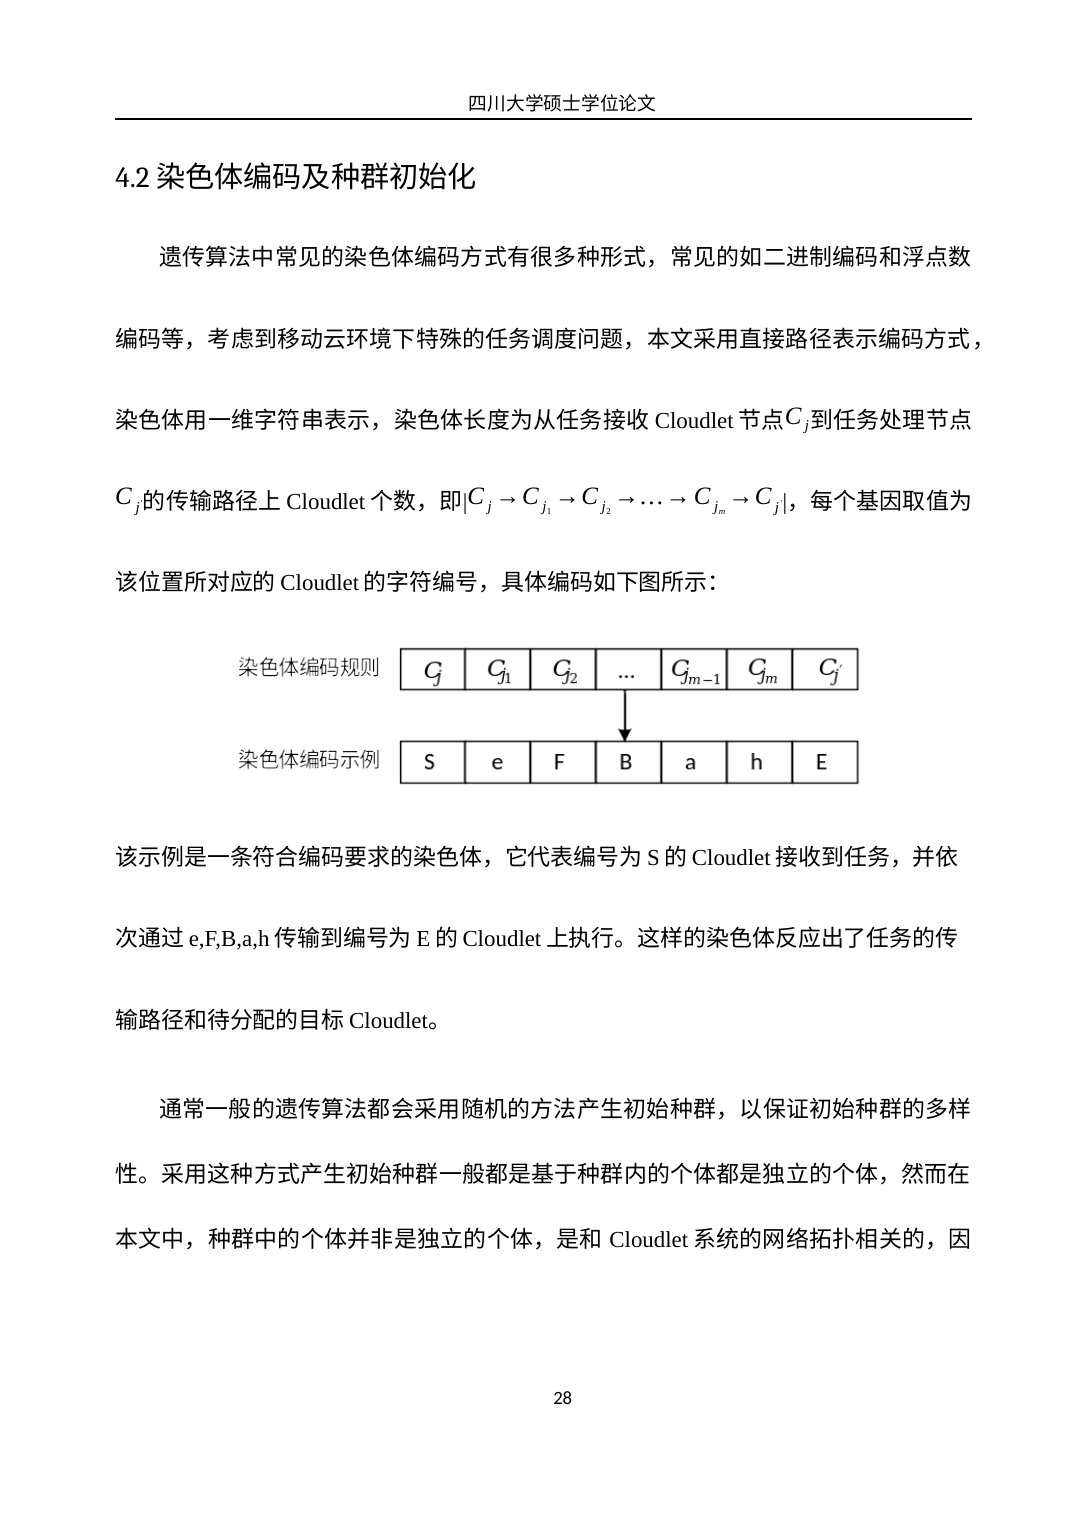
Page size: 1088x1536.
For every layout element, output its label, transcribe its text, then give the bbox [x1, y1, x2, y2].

text 遗传算法中常见的染色体编码方式有很多种形式，常见的如二进制编码和浮点数编码等，考虑到移动云环境下特殊的任务调度问题，本文采用直接路径表示编码方式，染色体用一维字符串表示，染色体长度为从任务接收Cloudlet节点到任务处理节点的传输路径上Cloudlet个数，即||，每个基因取值为该位置所对应的Cloudlet的字符编号，具体编码如下图所示： [115, 223, 972, 613]
subtitle 4.2 染色体编码及种群初始化 [115, 142, 972, 207]
text 该示例是一条符合编码要求的染色体，它代表编号为S的Cloudlet接收到任务，并依次通过e,F,B,a,h传输到编号为E的Cloudlet上执行。这样的染色体反应出了任务的传输路径和待分配的目标Cloudlet。 [115, 823, 972, 1051]
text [115, 1075, 972, 1270]
